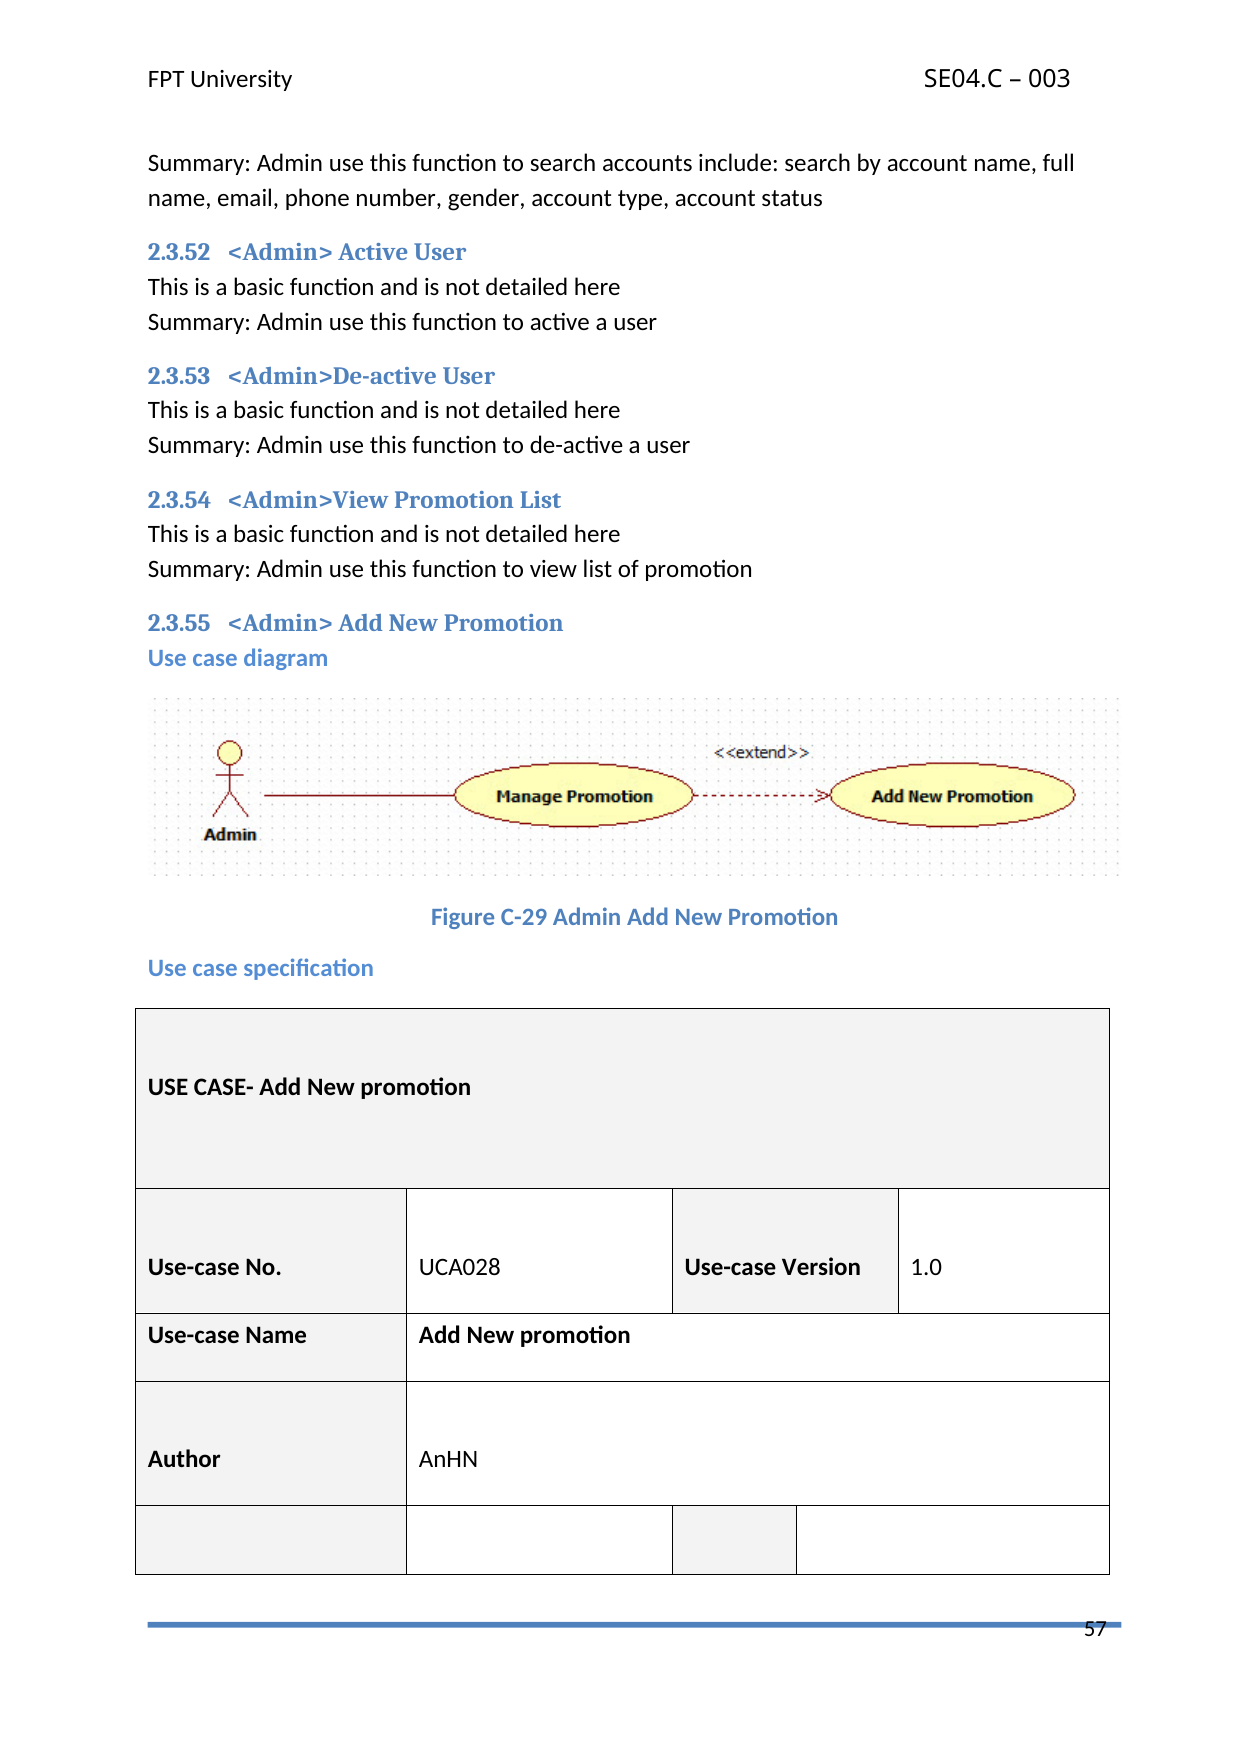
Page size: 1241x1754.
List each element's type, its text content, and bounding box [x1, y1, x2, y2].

subtitle <Admin>View Promotion List [148, 486, 1122, 514]
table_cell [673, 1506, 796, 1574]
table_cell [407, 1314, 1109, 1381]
text Use case specification [148, 952, 1122, 982]
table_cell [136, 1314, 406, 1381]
text Use case diagram [148, 642, 1122, 673]
text Summary: Admin use this function to de-active a user [148, 430, 1122, 460]
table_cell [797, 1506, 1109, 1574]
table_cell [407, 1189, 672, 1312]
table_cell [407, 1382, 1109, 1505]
picture [147, 698, 1123, 876]
text This is a basic function and is not detailed here [148, 395, 1122, 425]
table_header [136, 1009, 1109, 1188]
subtitle <Admin> Active User [148, 238, 1122, 267]
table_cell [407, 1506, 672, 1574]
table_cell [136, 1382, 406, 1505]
text Summary: Admin use this function to active a user [148, 306, 1122, 336]
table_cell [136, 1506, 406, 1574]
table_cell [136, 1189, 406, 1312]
text Figure C-29 Admin Add New Promotion [148, 901, 1122, 931]
text This is a basic function and is not detailed here [148, 271, 1122, 301]
text Summary: Admin use this function to view list of promotion [148, 553, 1122, 584]
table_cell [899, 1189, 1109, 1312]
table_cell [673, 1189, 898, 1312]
subtitle <Admin> Add New Promotion [148, 609, 1122, 638]
text Summary: Admin use this function to search accounts include: search by account name, full name, email, phone number, gender, account type, account status [148, 147, 1122, 212]
text This is a basic function and is not detailed here [148, 518, 1122, 549]
subtitle <Admin>De-active User [148, 362, 1122, 390]
